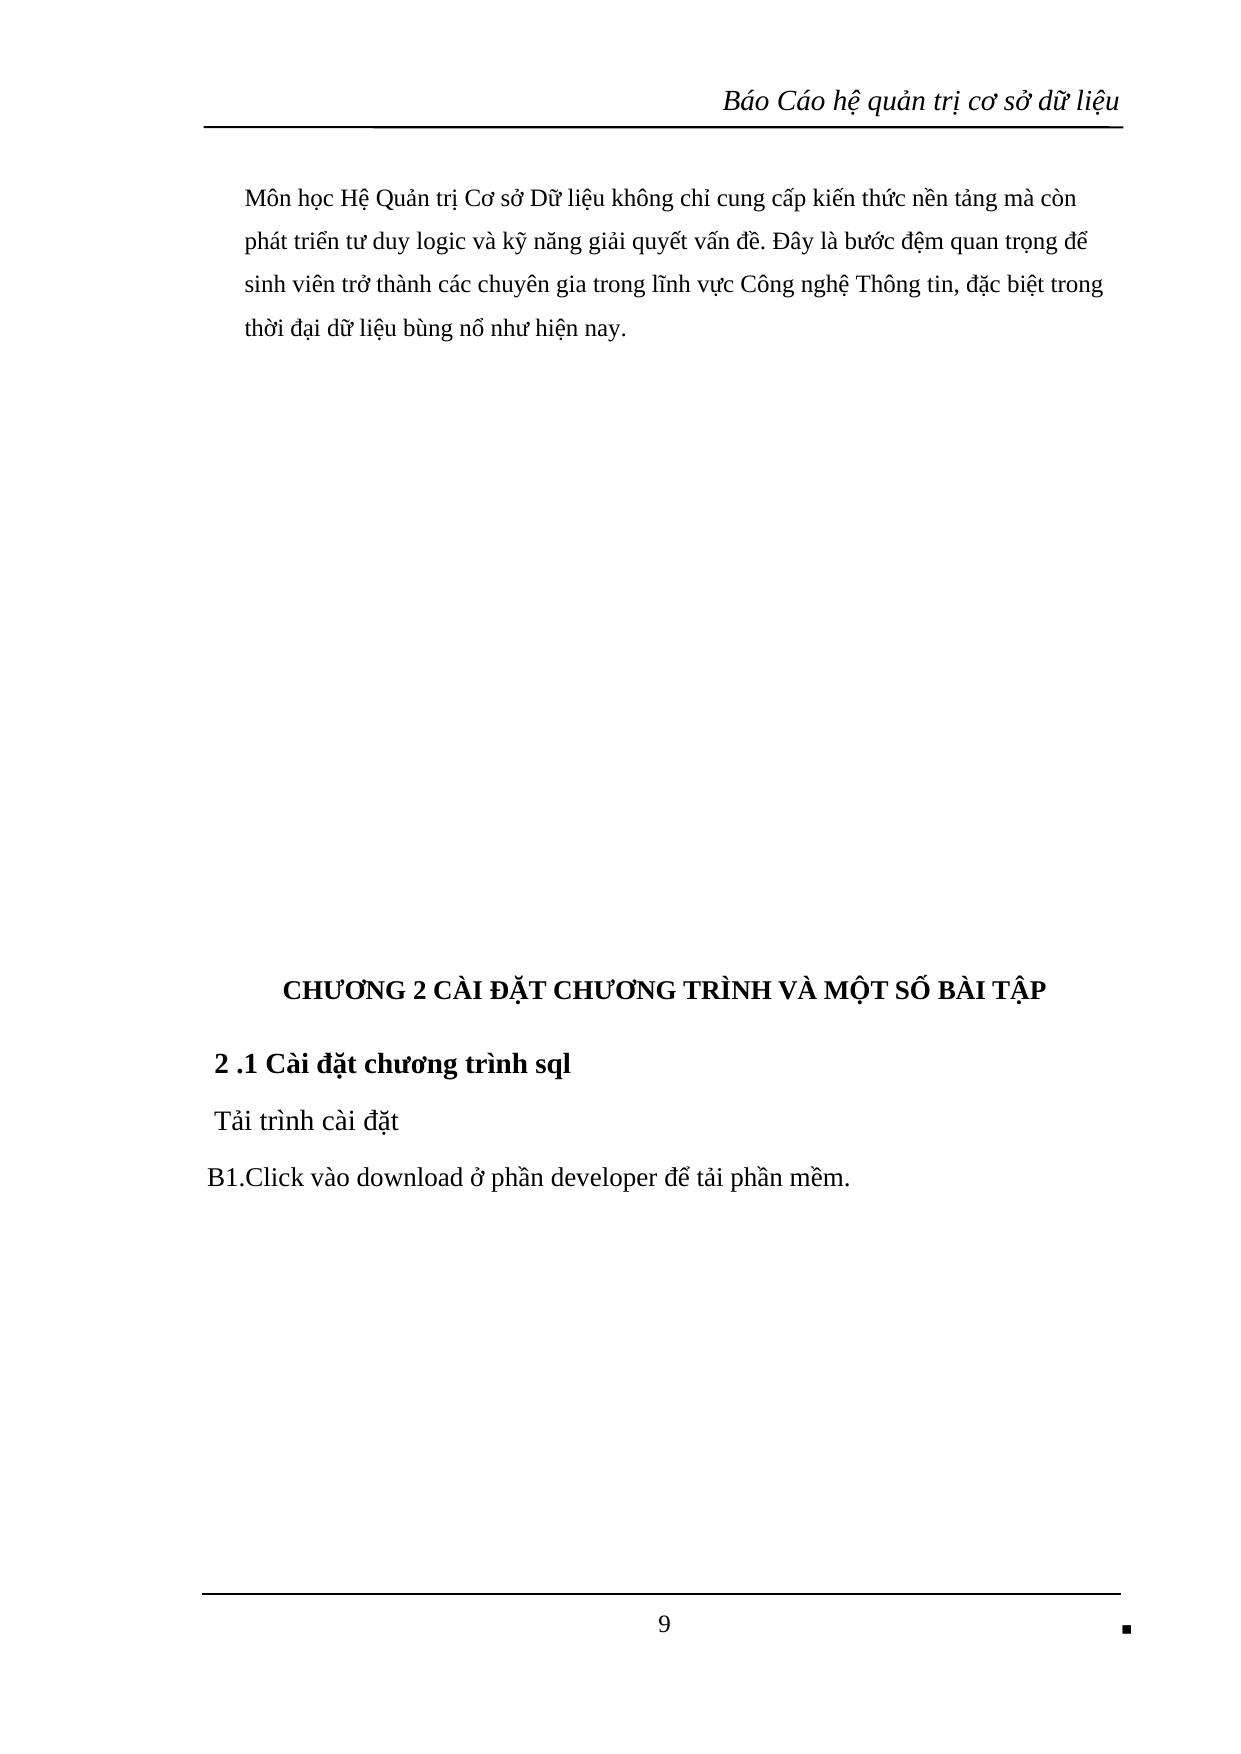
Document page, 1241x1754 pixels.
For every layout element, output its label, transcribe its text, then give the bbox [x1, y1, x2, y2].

text Tải trình cài đặt [207, 1103, 1122, 1136]
subtitle 2 .1 Cài đặt chương trình sql [207, 1046, 1122, 1079]
text Môn học Hệ Quản trị Cơ sở Dữ liệu không chỉ cung cấp kiến thức nền tảng mà còn phát triển tư duy logic và kỹ năng giải quyết vấn đề. Đây là bước đệm quan trọng để sinh viên trở thành các chuyên gia trong lĩnh vực Công nghệ Thông tin, đặc biệt trong thời đại dữ liệu bùng nổ như hiện nay. [244, 183, 1122, 341]
text B1.Click vào download ở phần developer để tải phần mềm. [207, 1161, 1122, 1192]
subtitle CHƯƠNG 2 CÀI ĐẶT CHƯƠNG TRÌNH VÀ MỘT SỐ BÀI TẬP [207, 974, 1122, 1006]
